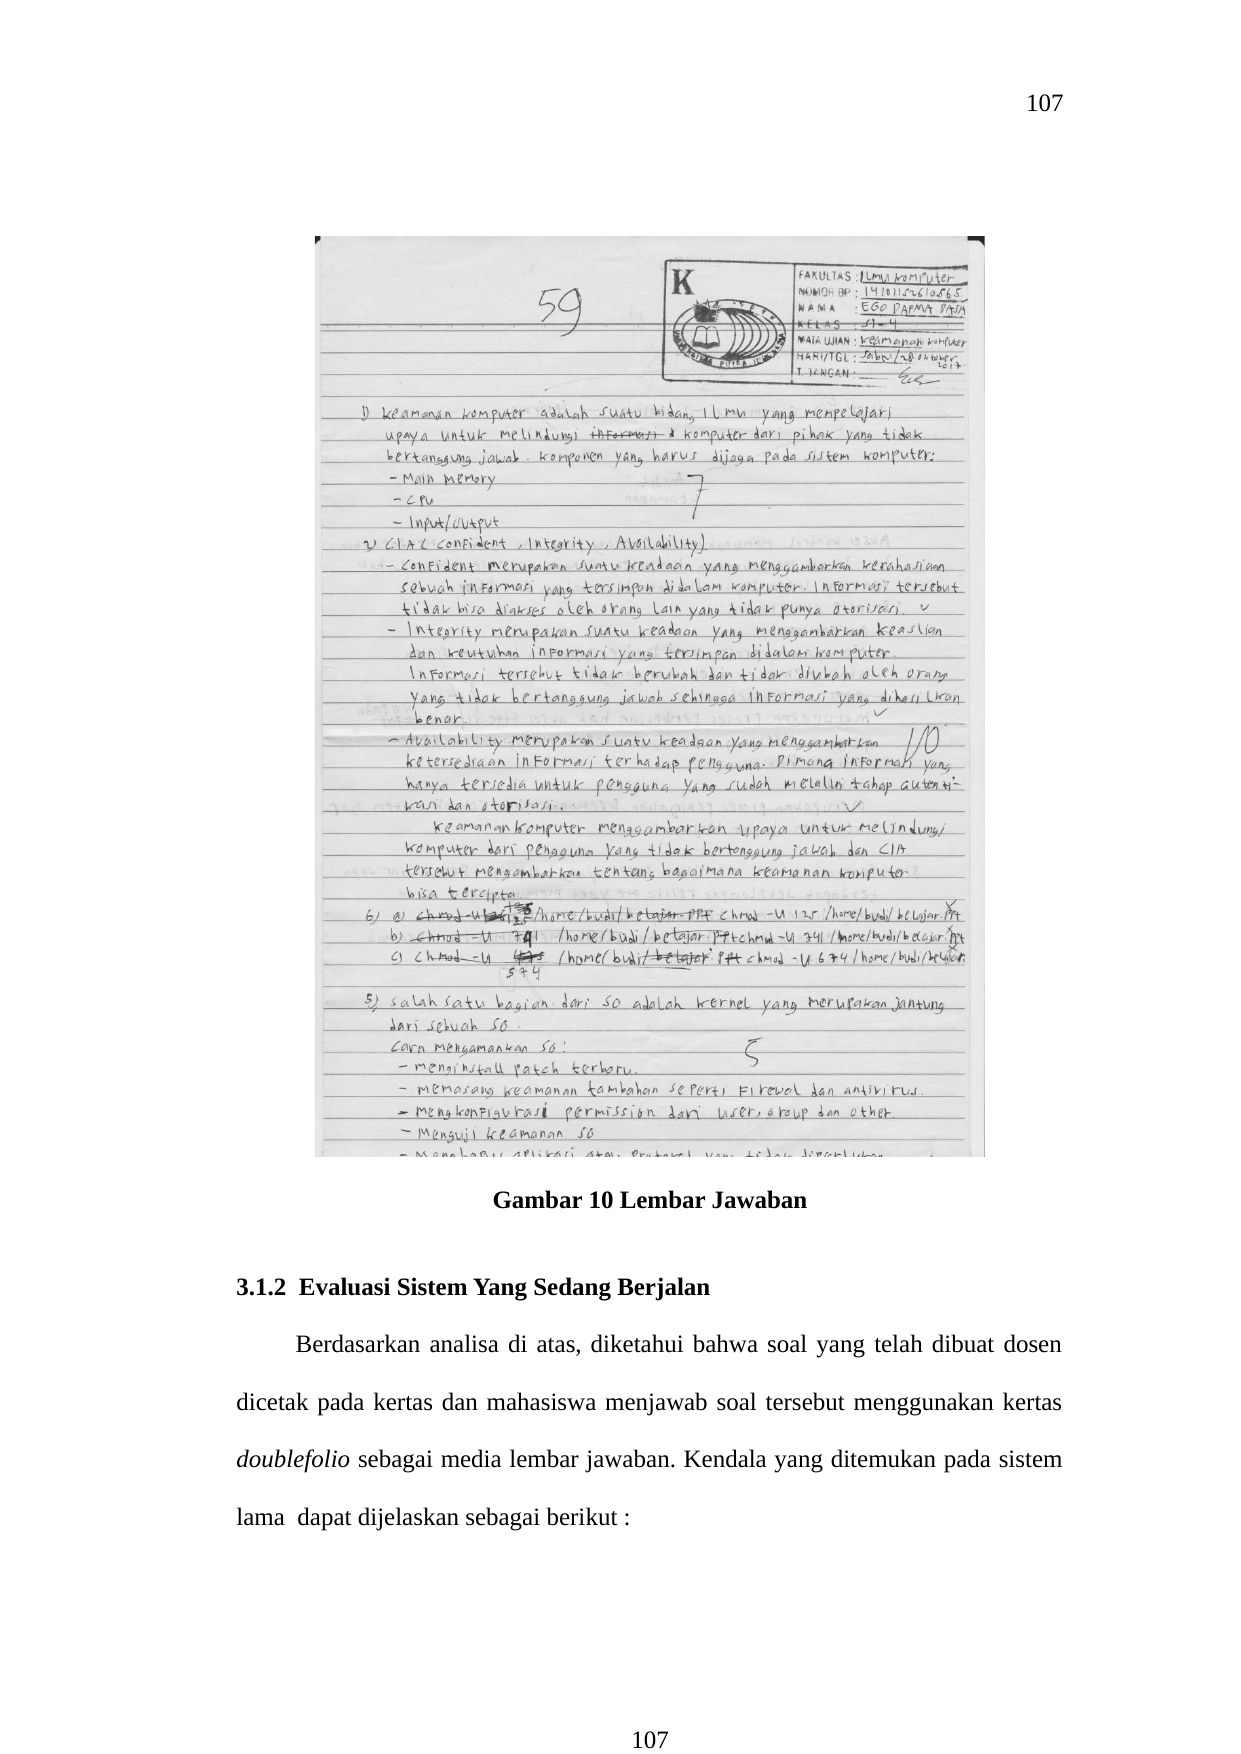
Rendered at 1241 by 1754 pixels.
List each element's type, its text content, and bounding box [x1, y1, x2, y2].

text Berdasarkan analisa di atas, diketahui bahwa soal yang telah dibuat dosen dicetak pada kertas dan mahasiswa menjawab soal tersebut menggunakan kertas doublefolio sebagai media lembar jawaban. Kendala yang ditemukan pada sistem lama dapat dijelaskan sebagai berikut : [236, 1329, 1063, 1531]
list Evaluasi Sistem Yang Sedang Berjalan [236, 1272, 1063, 1301]
